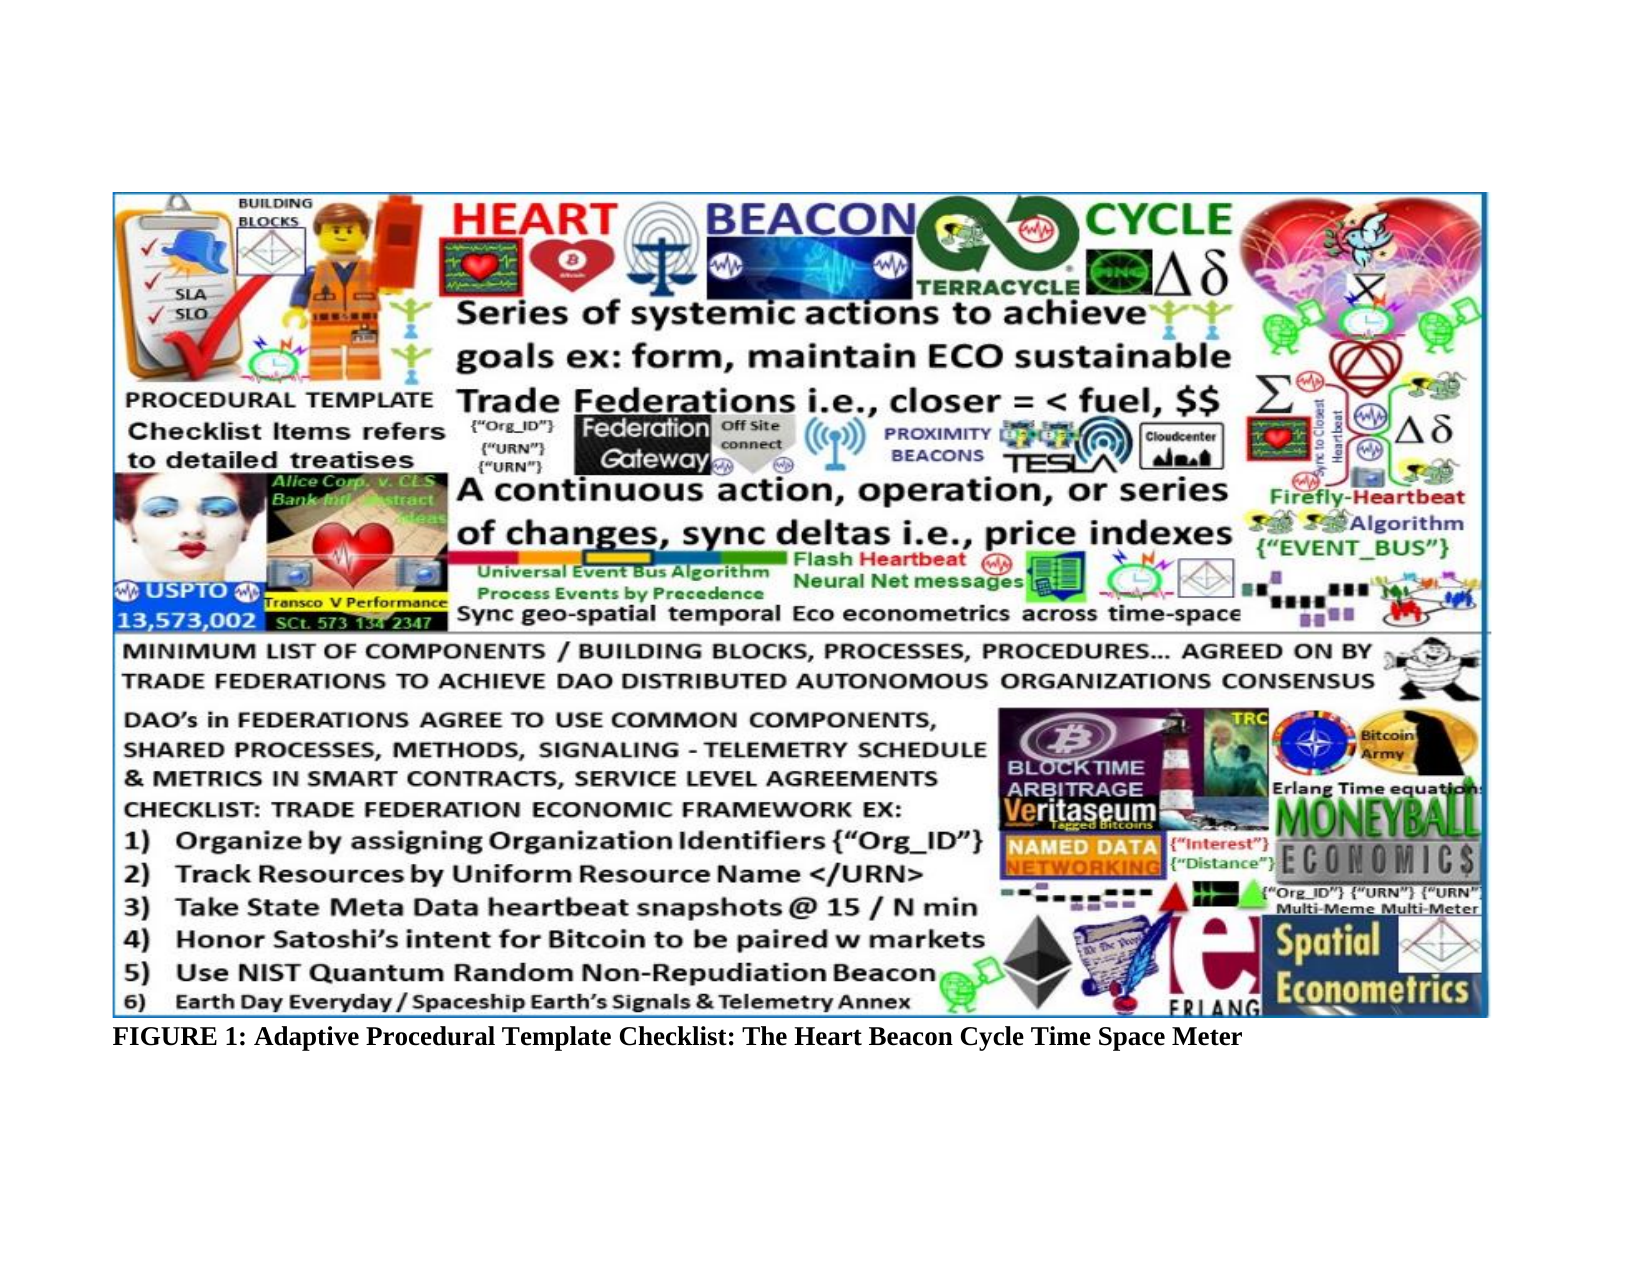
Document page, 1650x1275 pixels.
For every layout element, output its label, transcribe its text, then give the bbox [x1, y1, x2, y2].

picture [112, 192, 1492, 1018]
